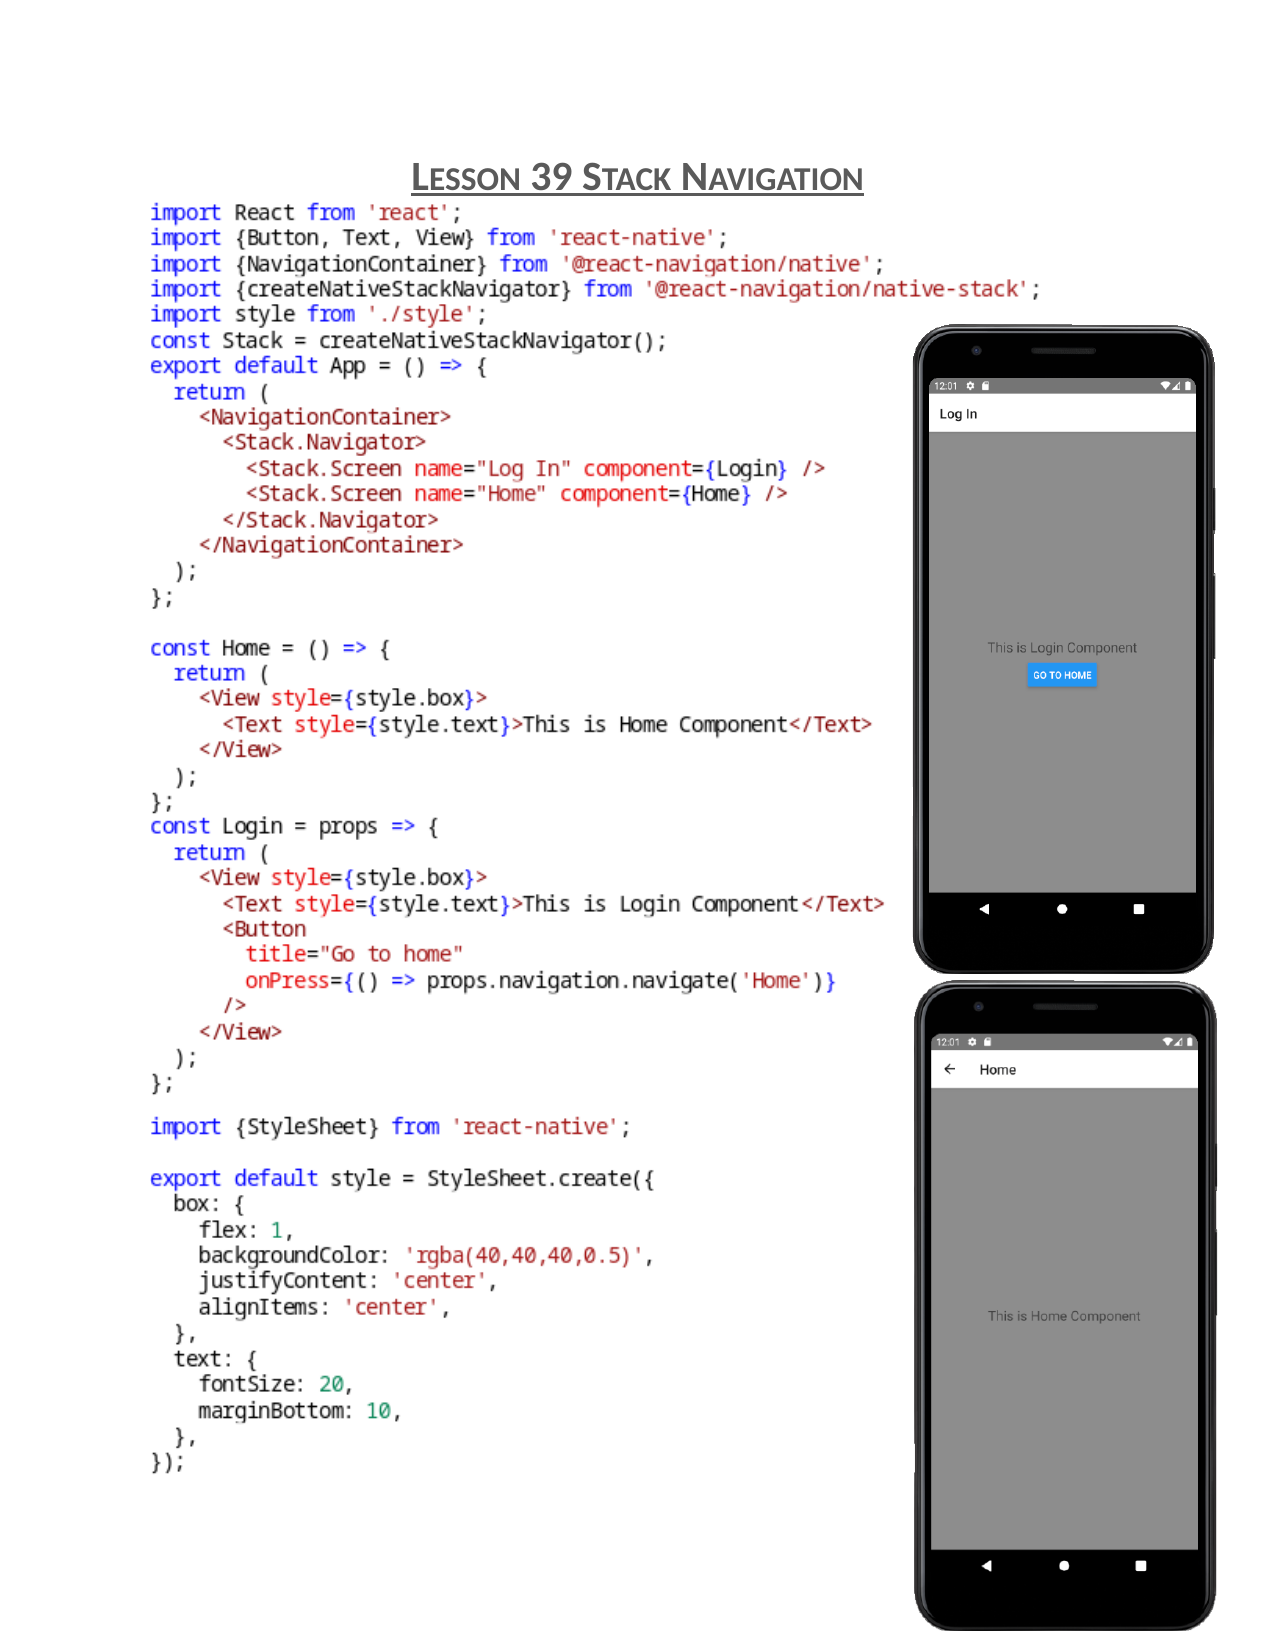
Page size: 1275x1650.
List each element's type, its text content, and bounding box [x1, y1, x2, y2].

text Lesson 39 Stack Navigation [150, 150, 1125, 201]
picture [912, 324, 1216, 974]
picture [914, 980, 1218, 1631]
